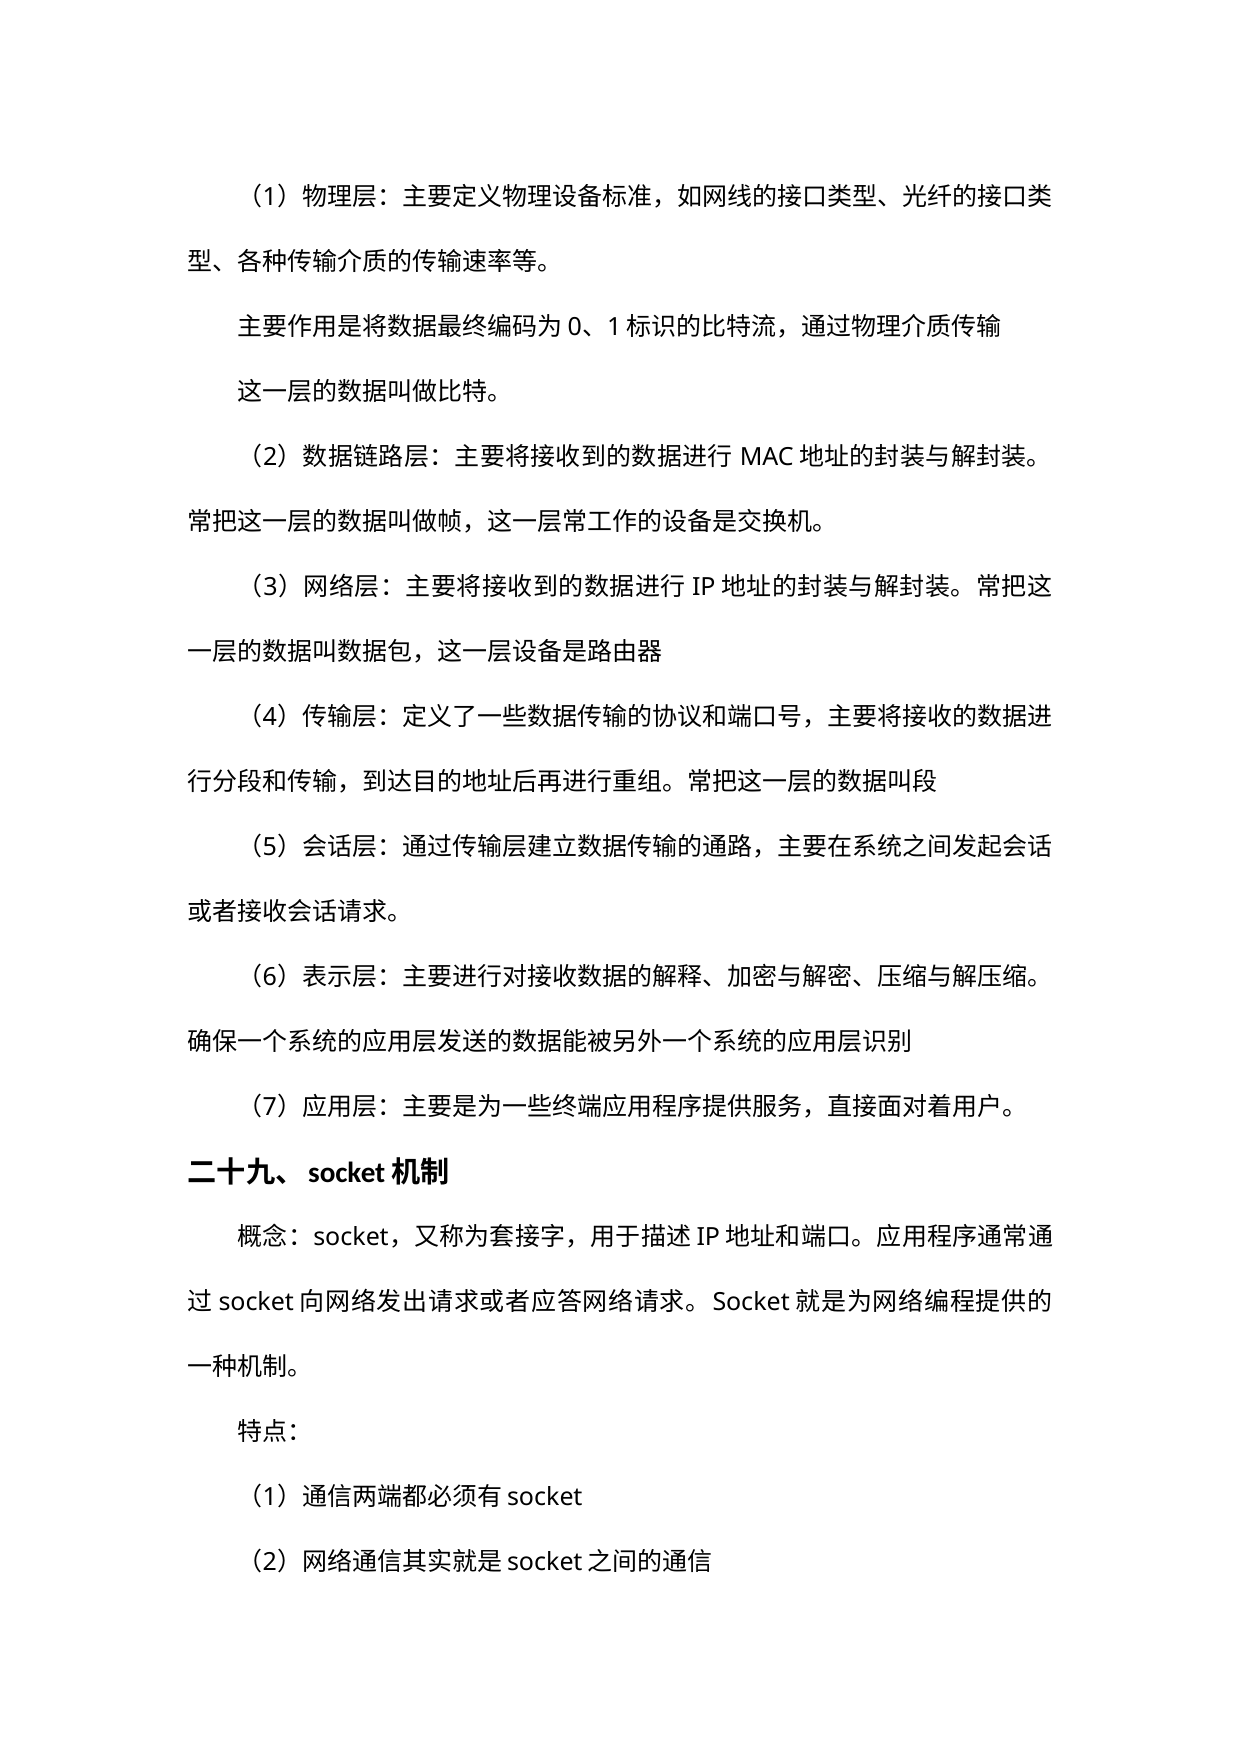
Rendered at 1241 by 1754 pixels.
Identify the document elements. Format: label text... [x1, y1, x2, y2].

text （7）应用层：主要是为一些终端应用程序提供服务，直接面对着用户。 [187, 1072, 1053, 1137]
text 这一层的数据叫做比特。 [187, 357, 1053, 422]
text （6）表示层：主要进行对接收数据的解释、加密与解密、压缩与解压缩。确保一个系统的应用层发送的数据能被另外一个系统的应用层识别 [187, 942, 1053, 1072]
text 概念：socket，又称为套接字，用于描述IP地址和端口。应用程序通常通过socket向网络发出请求或者应答网络请求。Socket就是为网络编程提供的一种机制。 [187, 1202, 1053, 1397]
text （1）物理层：主要定义物理设备标准，如网线的接口类型、光纤的接口类型、各种传输介质的传输速率等。 [187, 162, 1053, 292]
list socket机制 [187, 1137, 1053, 1202]
text （1）通信两端都必须有socket [187, 1462, 1053, 1527]
text （3）网络层：主要将接收到的数据进行IP地址的封装与解封装。常把这一层的数据叫数据包，这一层设备是路由器 [187, 552, 1053, 682]
text （5）会话层：通过传输层建立数据传输的通路，主要在系统之间发起会话或者接收会话请求。 [187, 812, 1053, 942]
text （2）数据链路层：主要将接收到的数据进行MAC地址的封装与解封装。常把这一层的数据叫做帧，这一层常工作的设备是交换机。 [187, 422, 1053, 552]
text （2）网络通信其实就是socket之间的通信 [187, 1527, 1053, 1592]
text 特点： [187, 1397, 1053, 1462]
text 主要作用是将数据最终编码为0、1标识的比特流，通过物理介质传输 [187, 292, 1053, 357]
text （4）传输层：定义了一些数据传输的协议和端口号，主要将接收的数据进行分段和传输，到达目的地址后再进行重组。常把这一层的数据叫段 [187, 682, 1053, 812]
